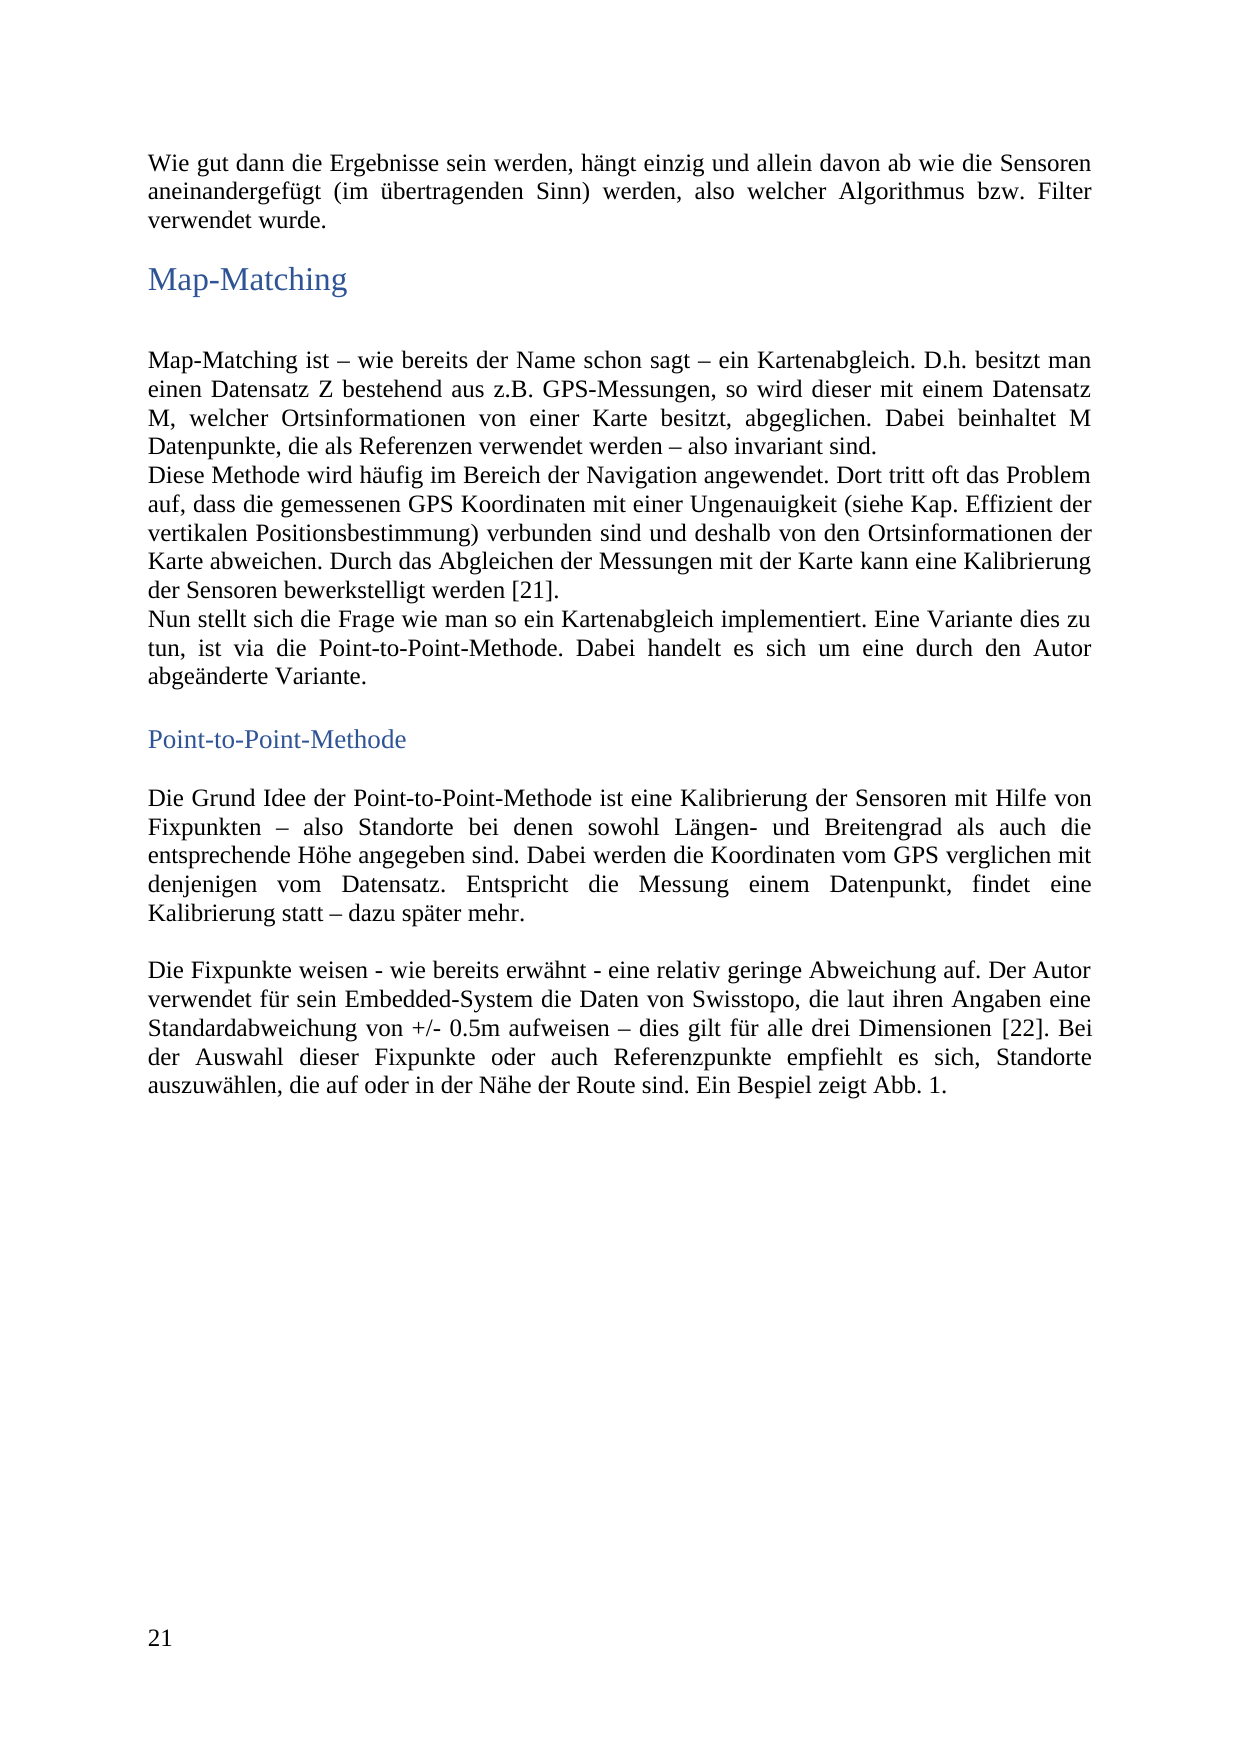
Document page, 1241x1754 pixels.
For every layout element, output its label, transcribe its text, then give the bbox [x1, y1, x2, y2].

text Nun stellt sich die Frage wie man so ein Kartenabgleich implementiert. Eine Variante dies zu tun, ist via die Point-to-Point-Methode. Dabei handelt es sich um eine durch den Autor abgeänderte Variante. [148, 604, 1093, 690]
text Map-Matching ist – wie bereits der Name schon sagt – ein Kartenabgleich. D.h. besitzt man einen Datensatz Z bestehend aus z.B. GPS-Messungen, so wird dieser mit einem Datensatz M, welcher Ortsinformationen von einer Karte besitzt, abgeglichen. Dabei beinhaltet M Datenpunkte, die als Referenzen verwendet werden – also invariant sind. [148, 345, 1093, 460]
text Diese Methode wird häufig im Bereich der Navigation angewendet. Dort tritt oft das Problem auf, dass die gemessenen GPS Koordinaten mit einer Ungenauigkeit (siehe Kap. Effizient der vertikalen Positionsbestimmung) verbunden sind und deshalb von den Ortsinformationen der Karte abweichen. Durch das Abgleichen der Messungen mit der Karte kann eine Kalibrierung der Sensoren bewerkstelligt werden. [148, 460, 1093, 604]
text Wie gut dann die Ergebnisse sein werden, hängt einzig und allein davon ab wie die Sensoren aneinandergefügt (im übertragenden Sinn) werden, also welcher Algorithmus bzw. Filter verwendet wurde. [148, 148, 1093, 234]
text Die Fixpunkte weisen - wie bereits erwähnt - eine relativ geringe Abweichung auf. Der Autor verwendet für sein Embedded-System die Daten von Swisstopo, die laut ihren Angaben eine Standardabweichung von +/- 0.5m aufweisen – dies gilt für alle drei Dimensionen . Bei der Auswahl dieser Fixpunkte oder auch Referenzpunkte empfiehlt es sich, Standorte auszuwählen, die auf oder in der Nähe der Route sind. Ein Bespiel zeigt Abb. 1. [148, 955, 1093, 1099]
text Die Grund Idee der Point-to-Point-Methode ist eine Kalibrierung der Sensoren mit Hilfe von Fixpunkten – also Standorte bei denen sowohl Längen- und Breitengrad als auch die entsprechende Höhe angegeben sind. Dabei werden die Koordinaten vom GPS verglichen mit denjenigen vom Datensatz. Entspricht die Messung einem Datenpunkt, findet eine Kalibrierung statt – dazu später mehr. [148, 783, 1093, 927]
subtitle Map-Matching [148, 259, 1093, 297]
subtitle Point-to-Point-Methode [148, 723, 1093, 754]
